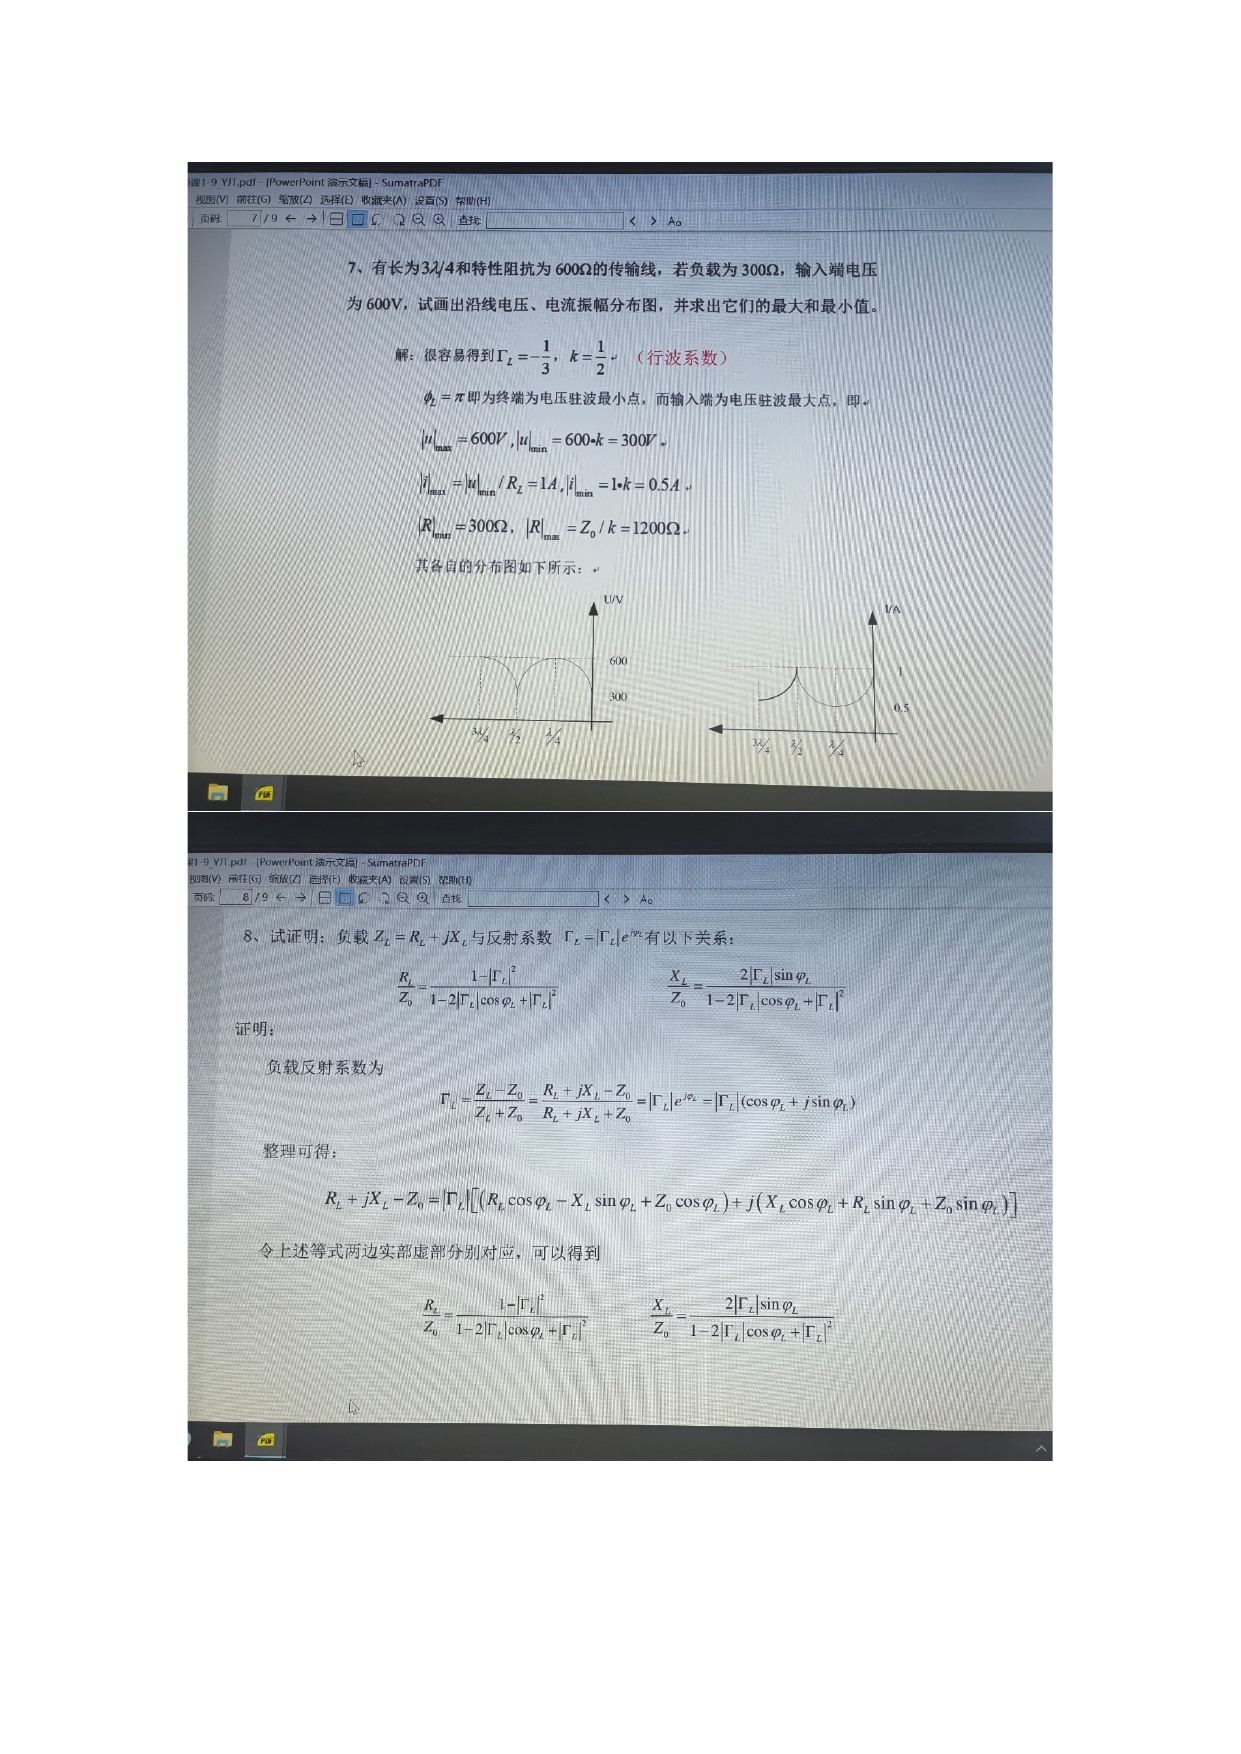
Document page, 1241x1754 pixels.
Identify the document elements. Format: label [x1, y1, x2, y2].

picture [187, 162, 1053, 811]
picture [187, 812, 1053, 1461]
